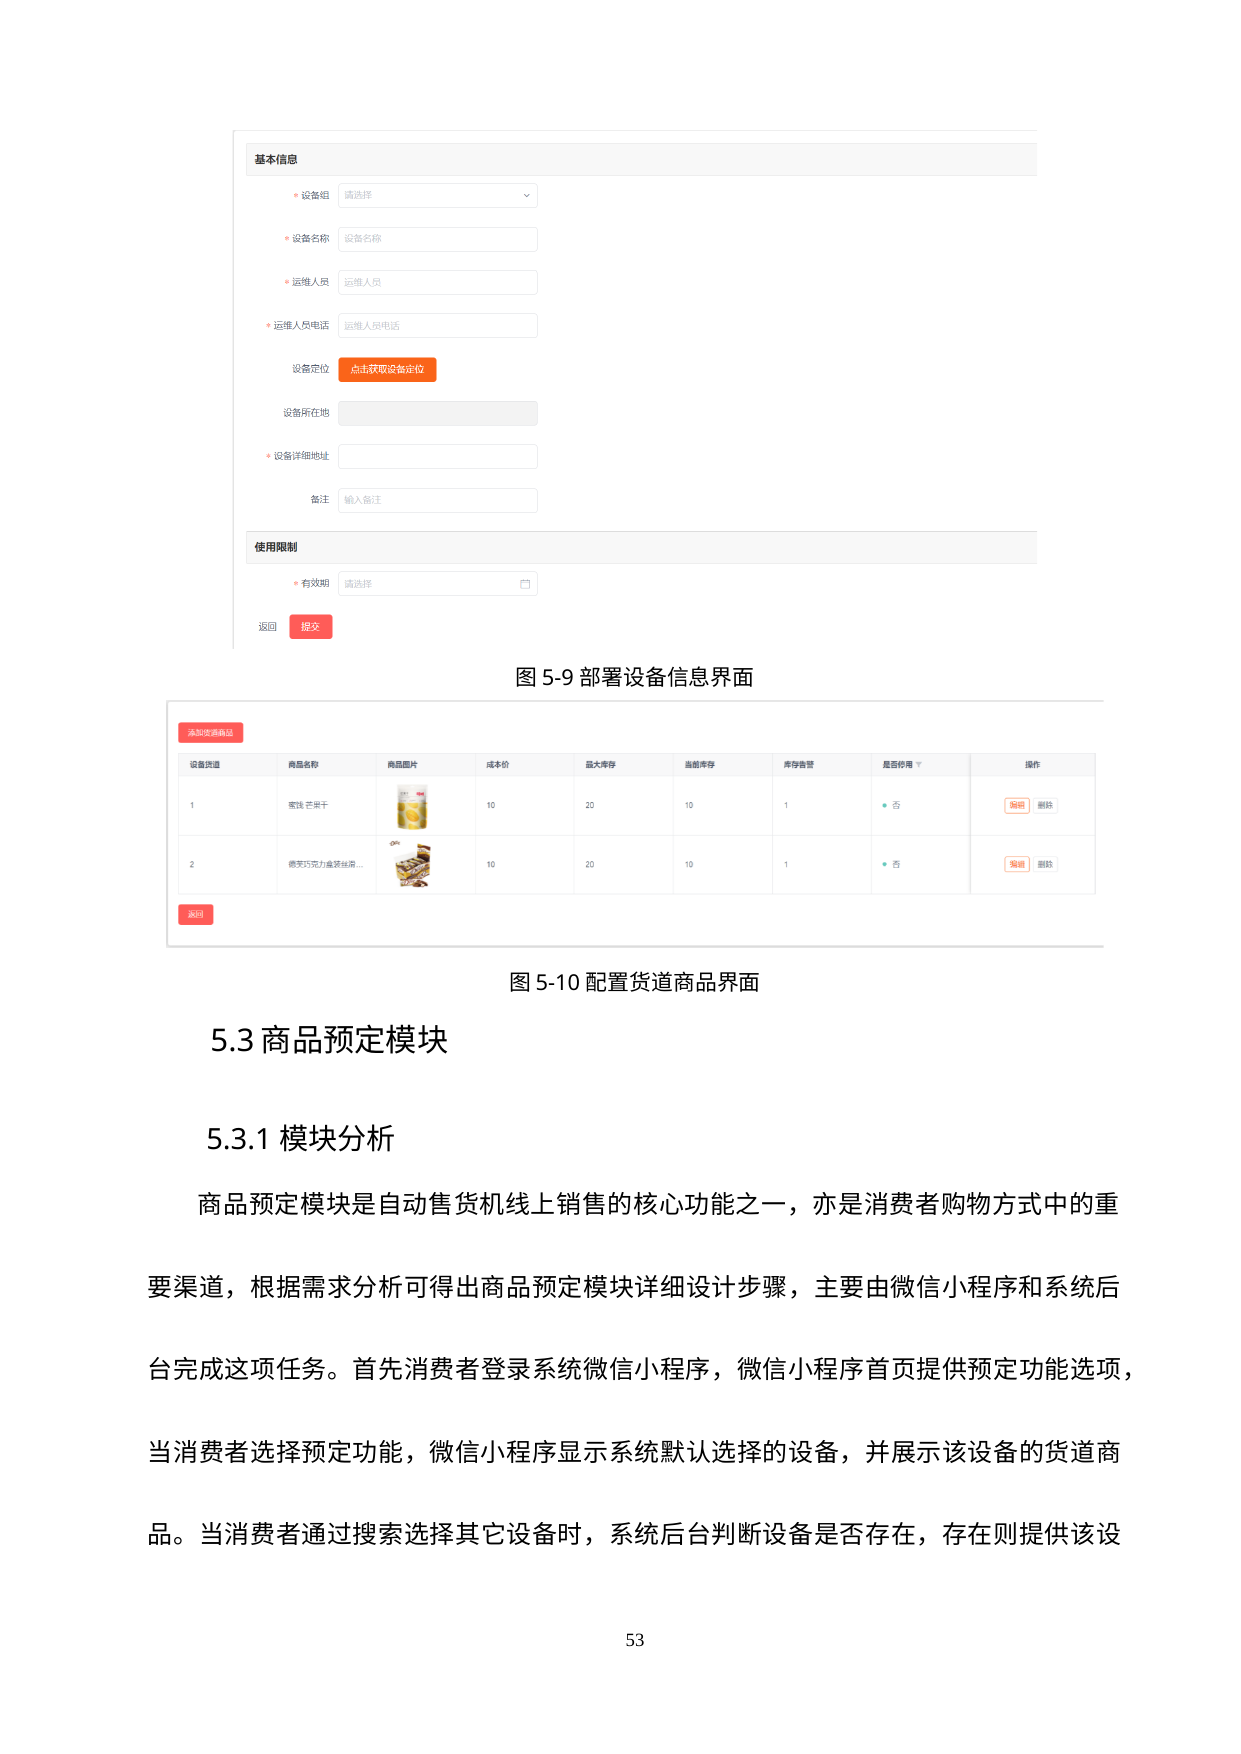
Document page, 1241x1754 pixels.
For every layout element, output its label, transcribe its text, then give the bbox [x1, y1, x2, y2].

picture [166, 700, 1104, 948]
text 图5-10 配置货道商品界面 [148, 964, 1122, 997]
text 图5-9 部署设备信息界面 [148, 659, 1122, 692]
subtitle 5.3.1 模块分析 [148, 1104, 1122, 1170]
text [148, 1170, 1122, 1566]
picture [232, 130, 1038, 649]
subtitle 5.3商品预定模块 [148, 1005, 1122, 1071]
